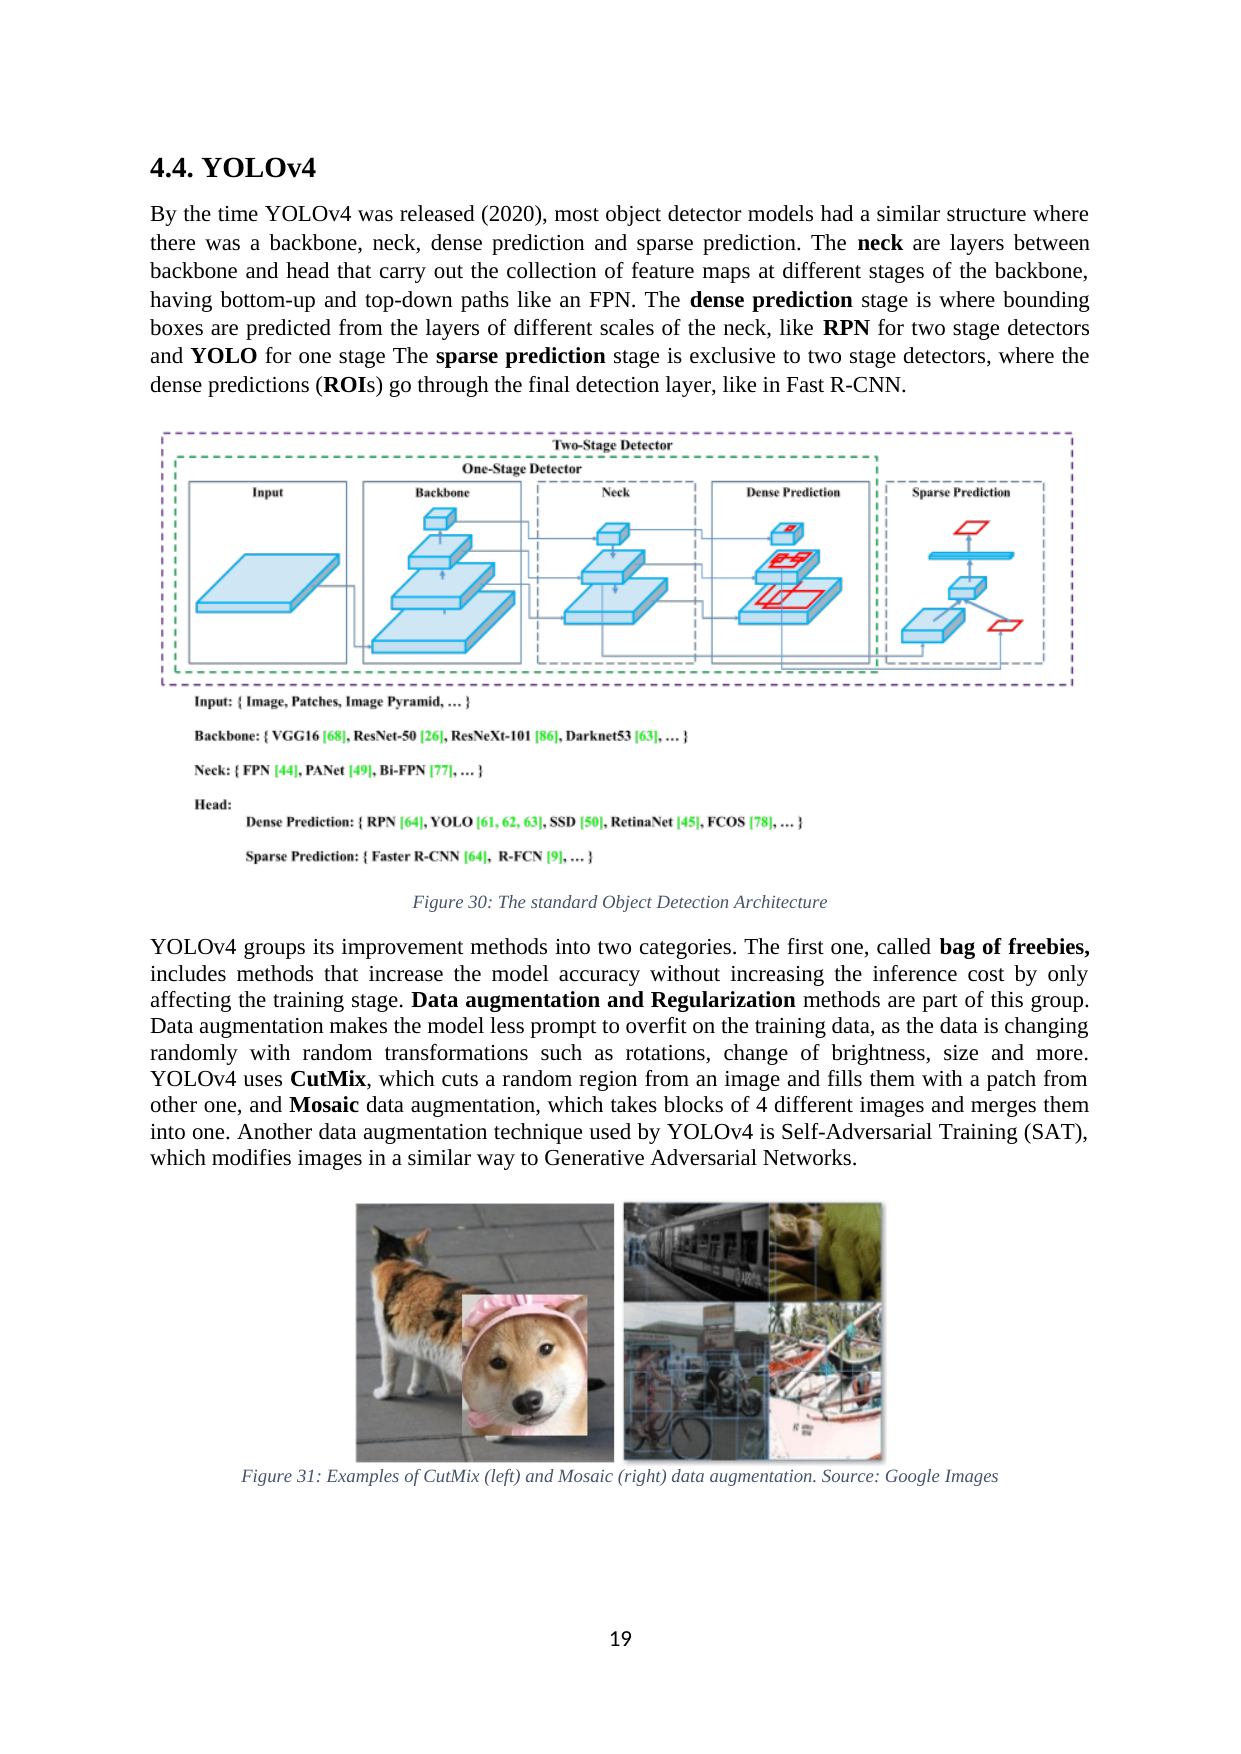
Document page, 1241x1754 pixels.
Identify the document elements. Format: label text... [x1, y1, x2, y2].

picture [353, 1199, 888, 1466]
picture [150, 416, 1091, 873]
text YOLOv4 groups its improvement methods into two categories. The first one, called bag of freebies, includes methods that increase the model accuracy without increasing the inference cost by only affecting the training stage. Data augmentation and Regularization methods are part of this group. Data augmentation makes the model less prompt to overfit on the training data, as the data is changing randomly with random transformations such as rotations, change of brightness, size and more. YOLOv4 uses CutMix, which cuts a random region from an image and fills them with a patch from other one, and Mosaic data augmentation, which takes blocks of 4 different images and merges them into one. Another data augmentation technique used by YOLOv4 is Self-Adversarial Training (SAT), which modifies images in a similar way to Generative Adversarial Networks. [150, 933, 1090, 1171]
text Figure 30: The standard Object Detection Architecture [150, 891, 1090, 913]
subtitle 4.4. YOLOv4 [150, 150, 1090, 183]
text By the time YOLOv4 was released (2020), most object detector models had a similar structure where there was a backbone, neck, dense prediction and sparse prediction. The neck are layers between backbone and head that carry out the collection of feature maps at different stages of the backbone, having bottom-up and top-down paths like an FPN. The dense prediction stage is where bounding boxes are predicted from the layers of different scales of the neck, like RPN for two stage detectors and YOLO for one stage The sparse prediction stage is exclusive to two stage detectors, where the dense predictions (ROIs) go through the final detection layer, like in Fast R-CNN. [150, 200, 1090, 397]
text Figure 31: Examples of CutMix (left) and Mosaic (right) data augmentation. Source: Google Images [150, 1465, 1090, 1487]
